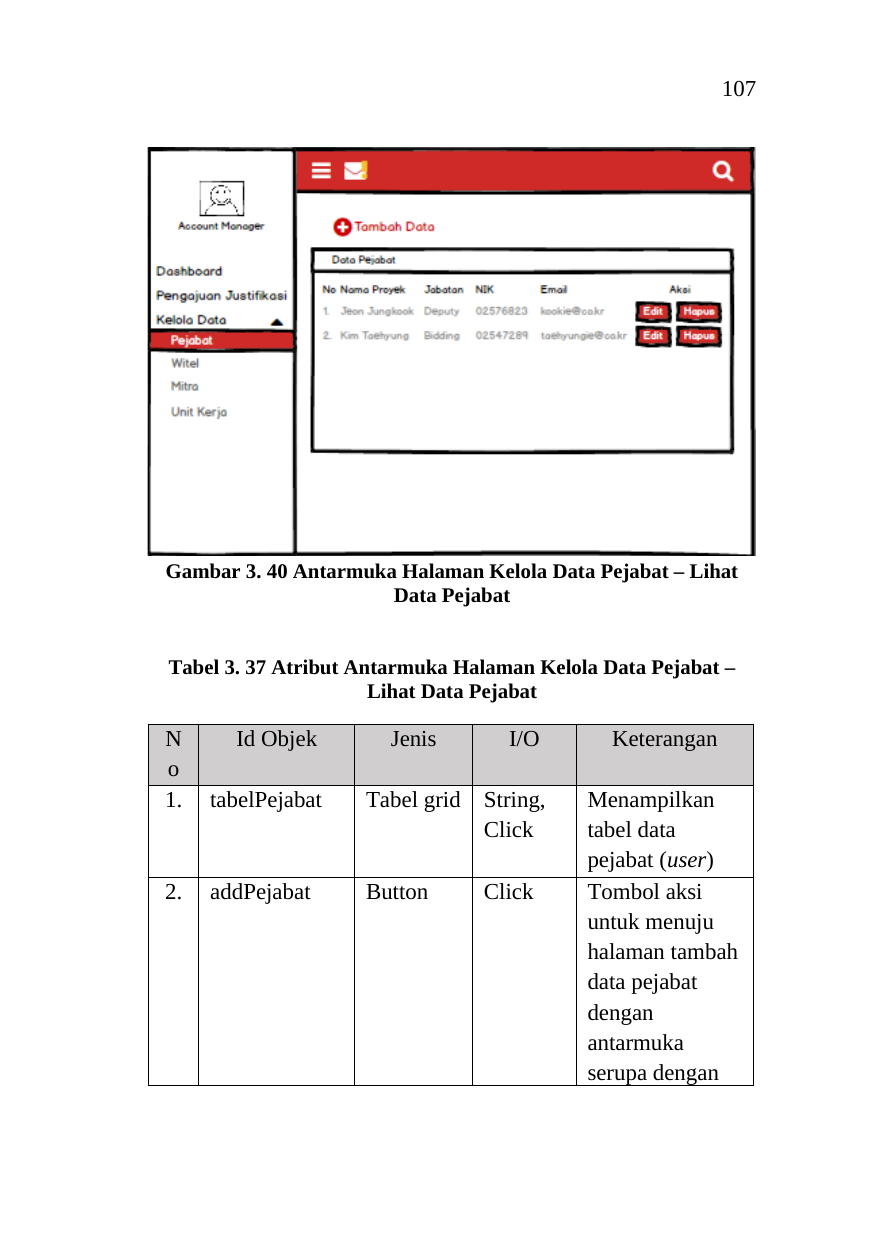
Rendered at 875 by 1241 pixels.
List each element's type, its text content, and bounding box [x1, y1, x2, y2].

table_cell String, Click [473, 786, 576, 877]
table_cell 1. [149, 786, 198, 877]
table_cell Tabel grid [355, 786, 472, 877]
table_cell 2. [149, 878, 198, 1085]
table_cell addPejabat [199, 878, 354, 1085]
text Tabel 3. 37 Atribut Antarmuka Halaman Kelola Data Pejabat – Lihat Data Pejabat [148, 654, 756, 703]
table_cell Button [355, 878, 472, 1085]
text Gambar 3. 40 Antarmuka Halaman Kelola Data Pejabat – Lihat Data Pejabat [148, 559, 756, 607]
table_cell tabelPejabat [199, 786, 354, 877]
table_header Jenis [355, 725, 472, 785]
table_cell Click [473, 878, 576, 1085]
table_header Keterangan [577, 725, 753, 785]
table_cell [577, 878, 753, 1085]
table_cell Menampilkan tabel data pejabat (user) [577, 786, 753, 877]
table_header Id Objek [199, 725, 354, 785]
picture [147, 147, 756, 556]
table_header I/O [473, 725, 576, 785]
table_header No [149, 725, 198, 785]
